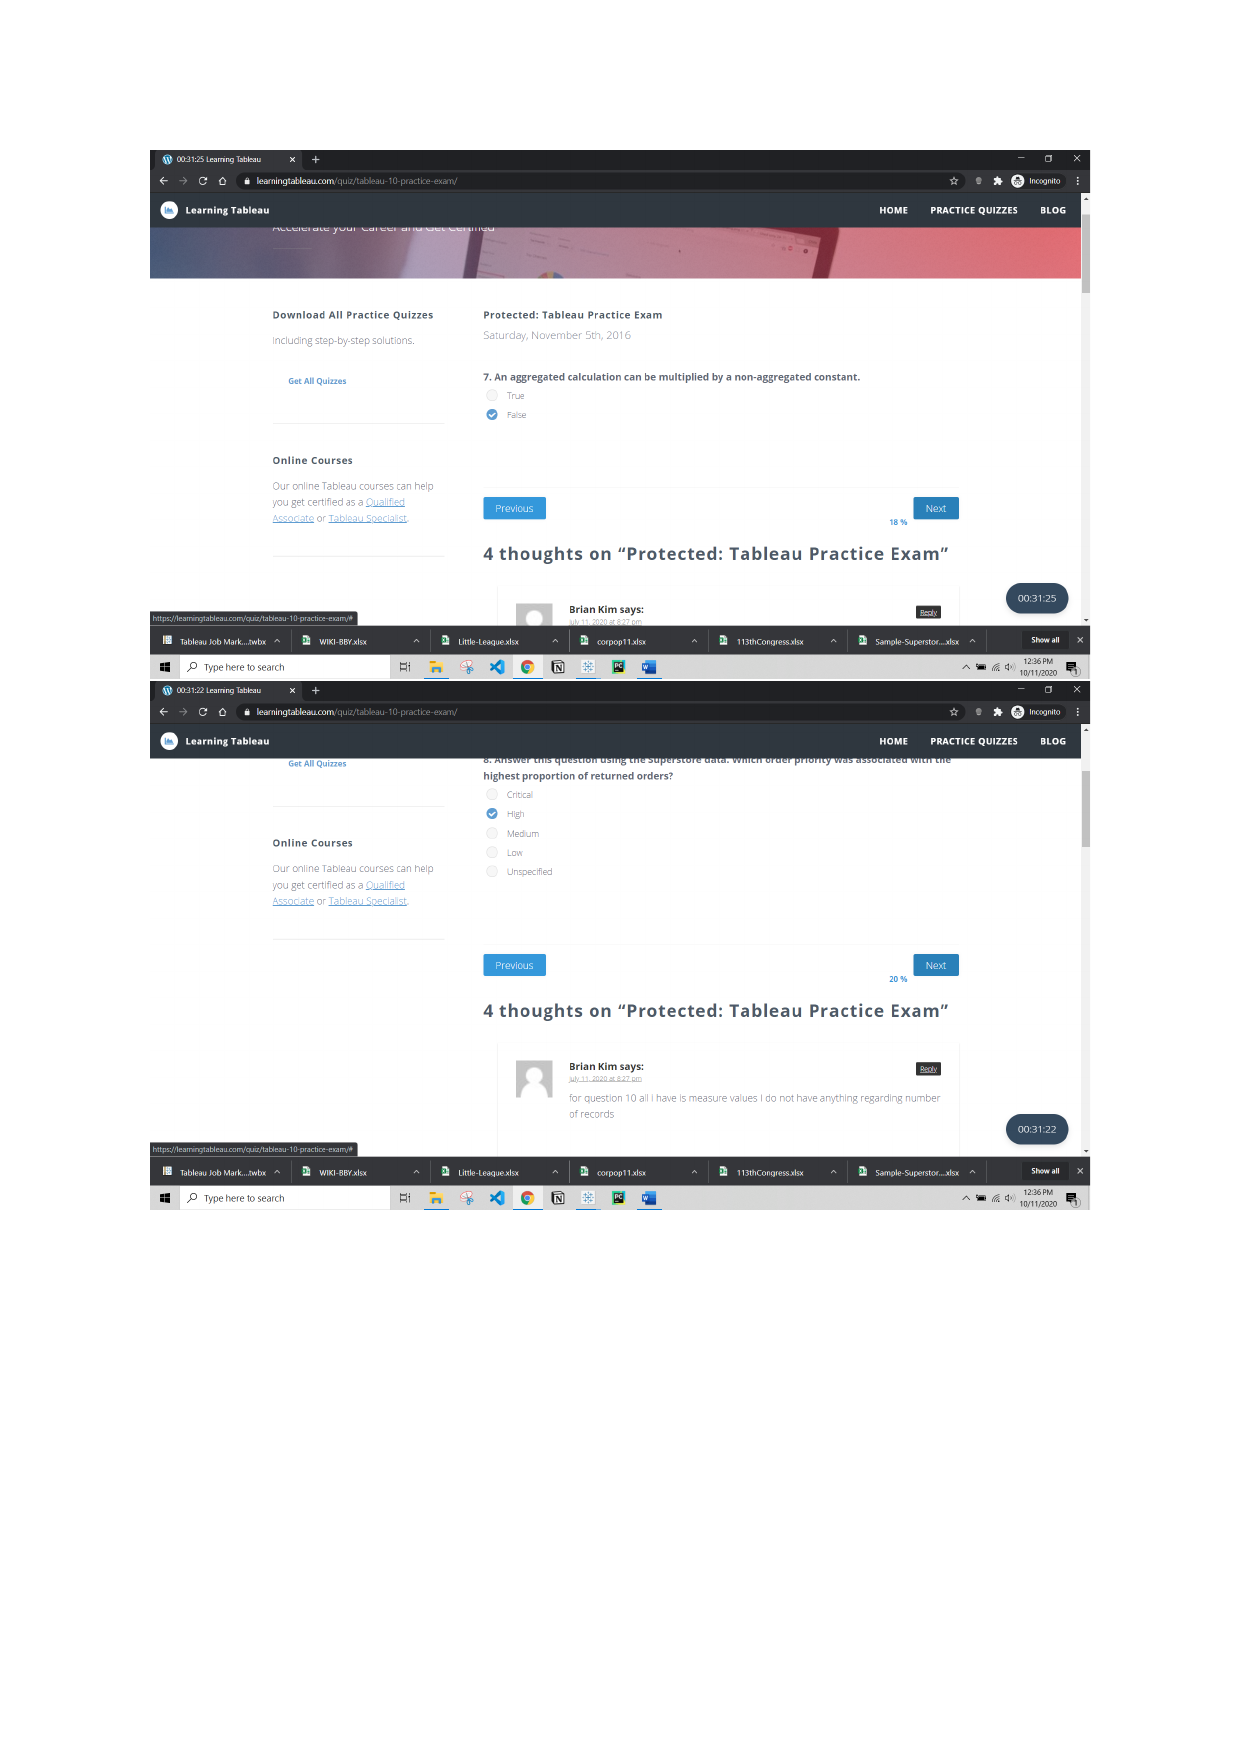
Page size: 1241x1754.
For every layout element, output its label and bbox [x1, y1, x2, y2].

picture [150, 681, 1091, 1210]
picture [150, 150, 1091, 679]
